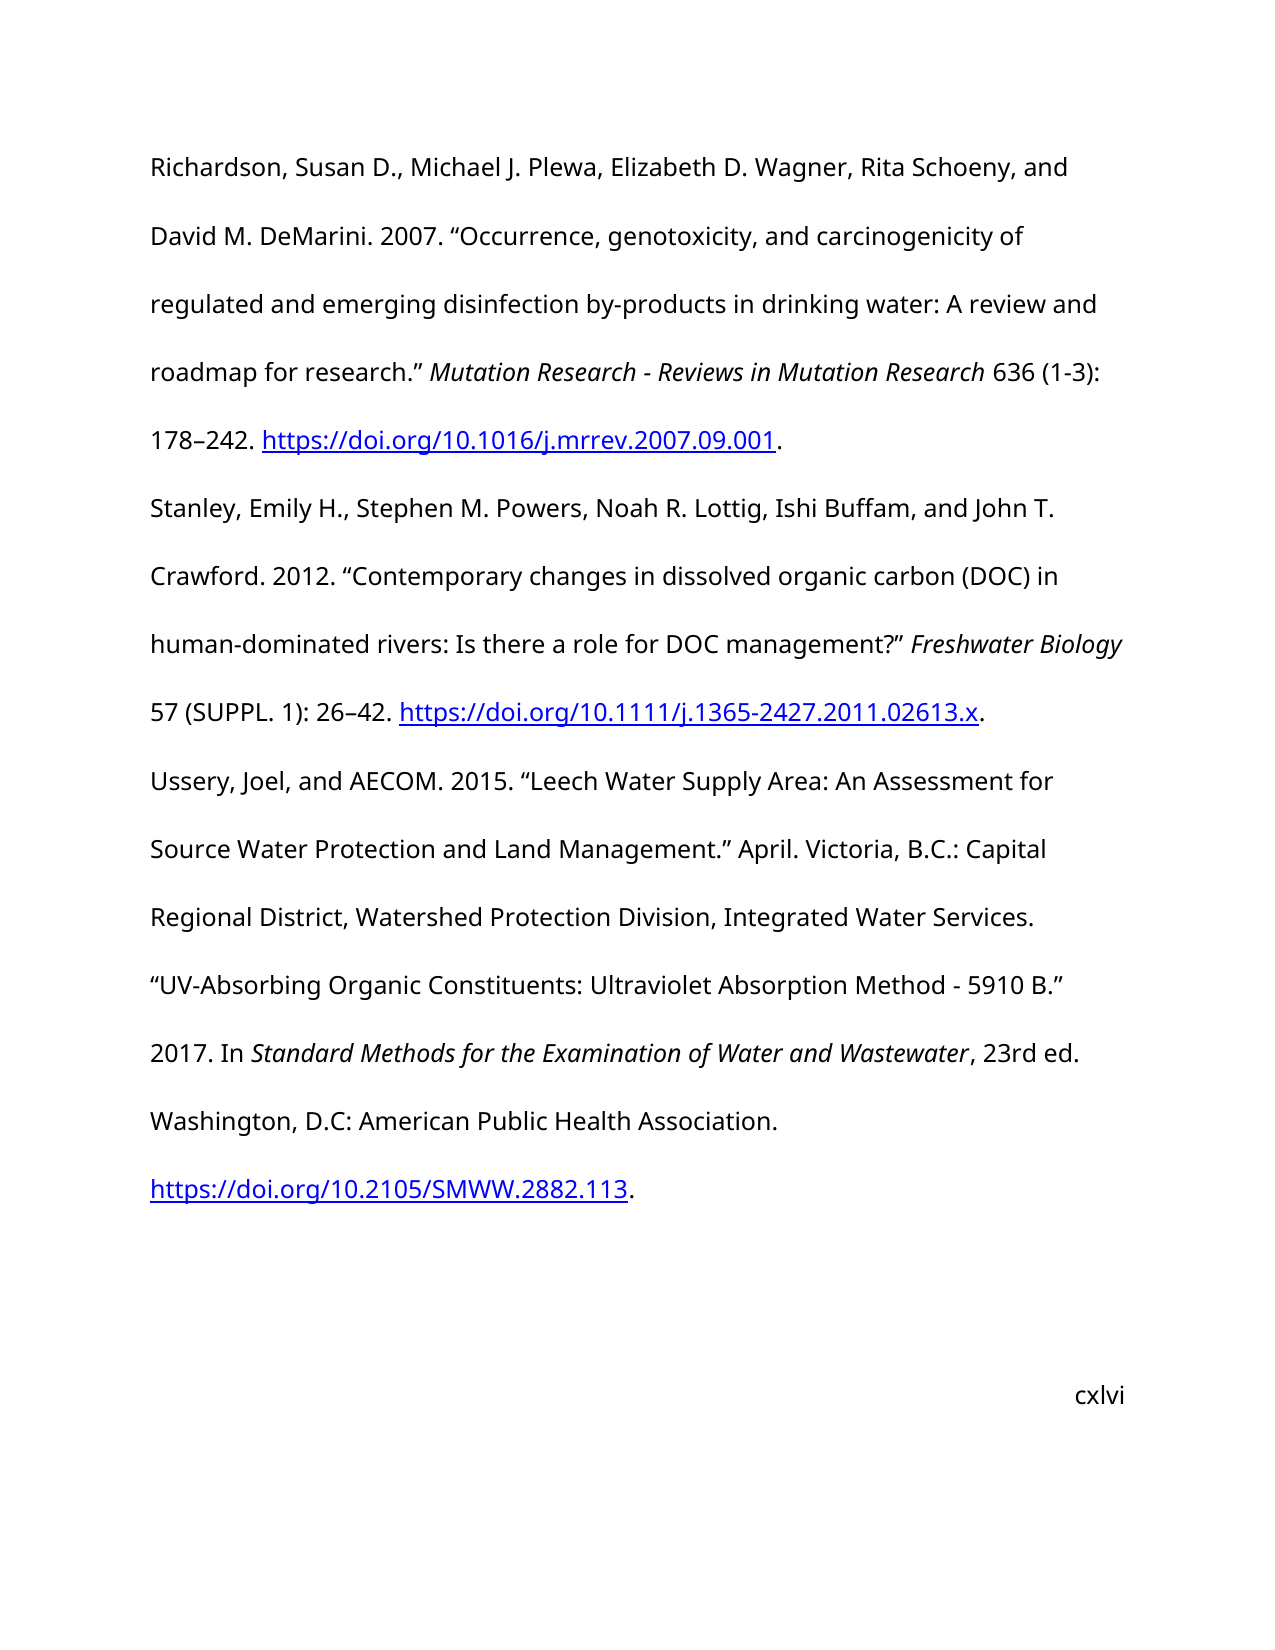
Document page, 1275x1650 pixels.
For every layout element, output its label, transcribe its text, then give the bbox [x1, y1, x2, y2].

text Ussery, Joel, and AECOM. 2015. “Leech Water Supply Area: An Assessment for Source Water Protection and Land Management.” April. Victoria, B.C.: Capital Regional District, Watershed Protection Division, Integrated Water Services. [150, 763, 1125, 933]
text Stanley, Emily H., Stephen M. Powers, Noah R. Lottig, Ishi Buffam, and John T. Crawford. 2012. “Contemporary changes in dissolved organic carbon (DOC) in human-dominated rivers: Is there a role for DOC management?” Freshwater Biology 57 (SUPPL. 1): 26–42. https://doi.org/10.1111/j.1365-2427.2011.02613.x. [150, 491, 1125, 729]
text “UV-Absorbing Organic Constituents: Ultraviolet Absorption Method - 5910 B.” 2017. In Standard Methods for the Examination of Water and Wastewater, 23rd ed. Washington, D.C: American Public Health Association. https://doi.org/10.2105/SMWW.2882.113. [150, 967, 1125, 1206]
text Richardson, Susan D., Michael J. Plewa, Elizabeth D. Wagner, Rita Schoeny, and David M. DeMarini. 2007. “Occurrence, genotoxicity, and carcinogenicity of regulated and emerging disinfection by-products in drinking water: A review and roadmap for research.” Mutation Research - Reviews in Mutation Research 636 (1-3): 178–242. https://doi.org/10.1016/j.mrrev.2007.09.001. [150, 150, 1125, 457]
